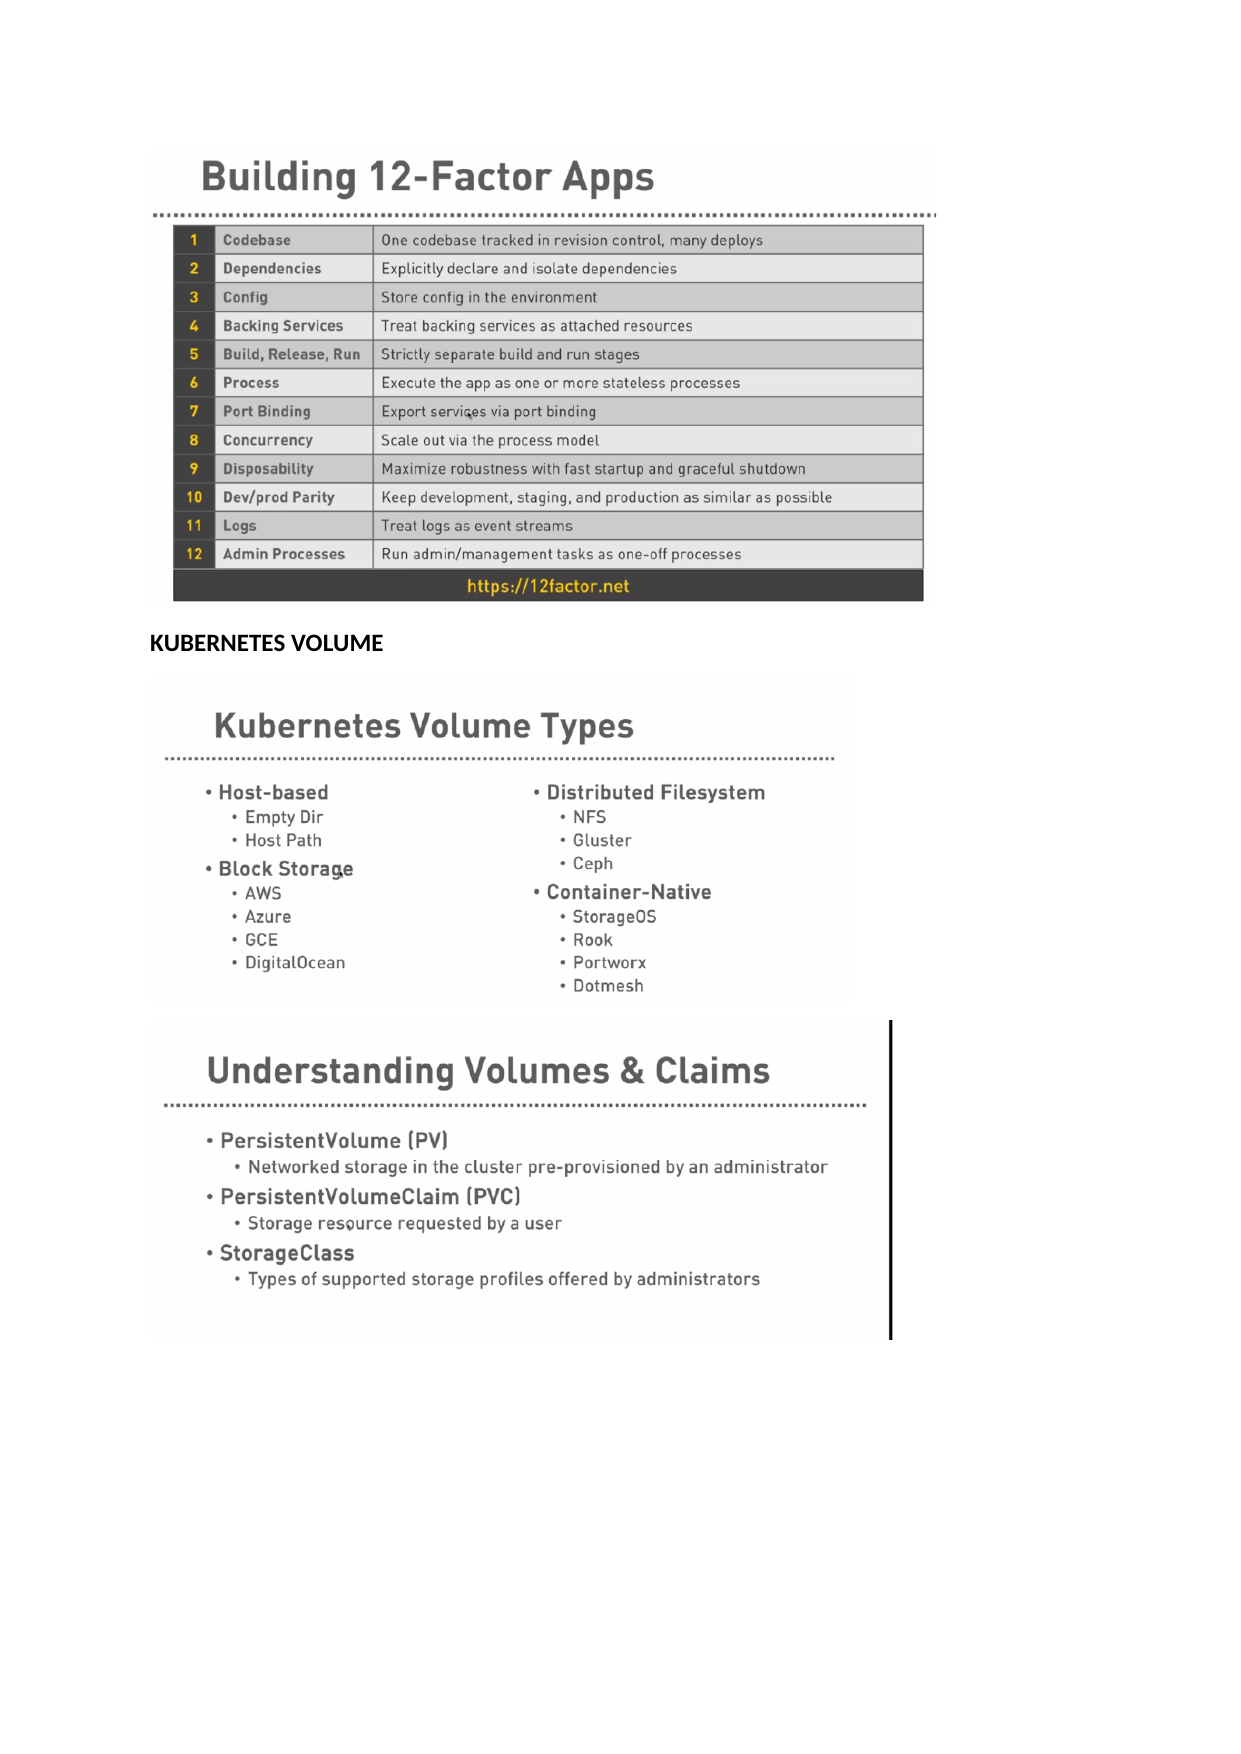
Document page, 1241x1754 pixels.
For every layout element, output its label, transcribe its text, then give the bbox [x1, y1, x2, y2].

picture [150, 1020, 893, 1340]
picture [150, 676, 854, 1002]
picture [150, 150, 937, 609]
text KUBERNETES VOLUME [150, 627, 1090, 657]
